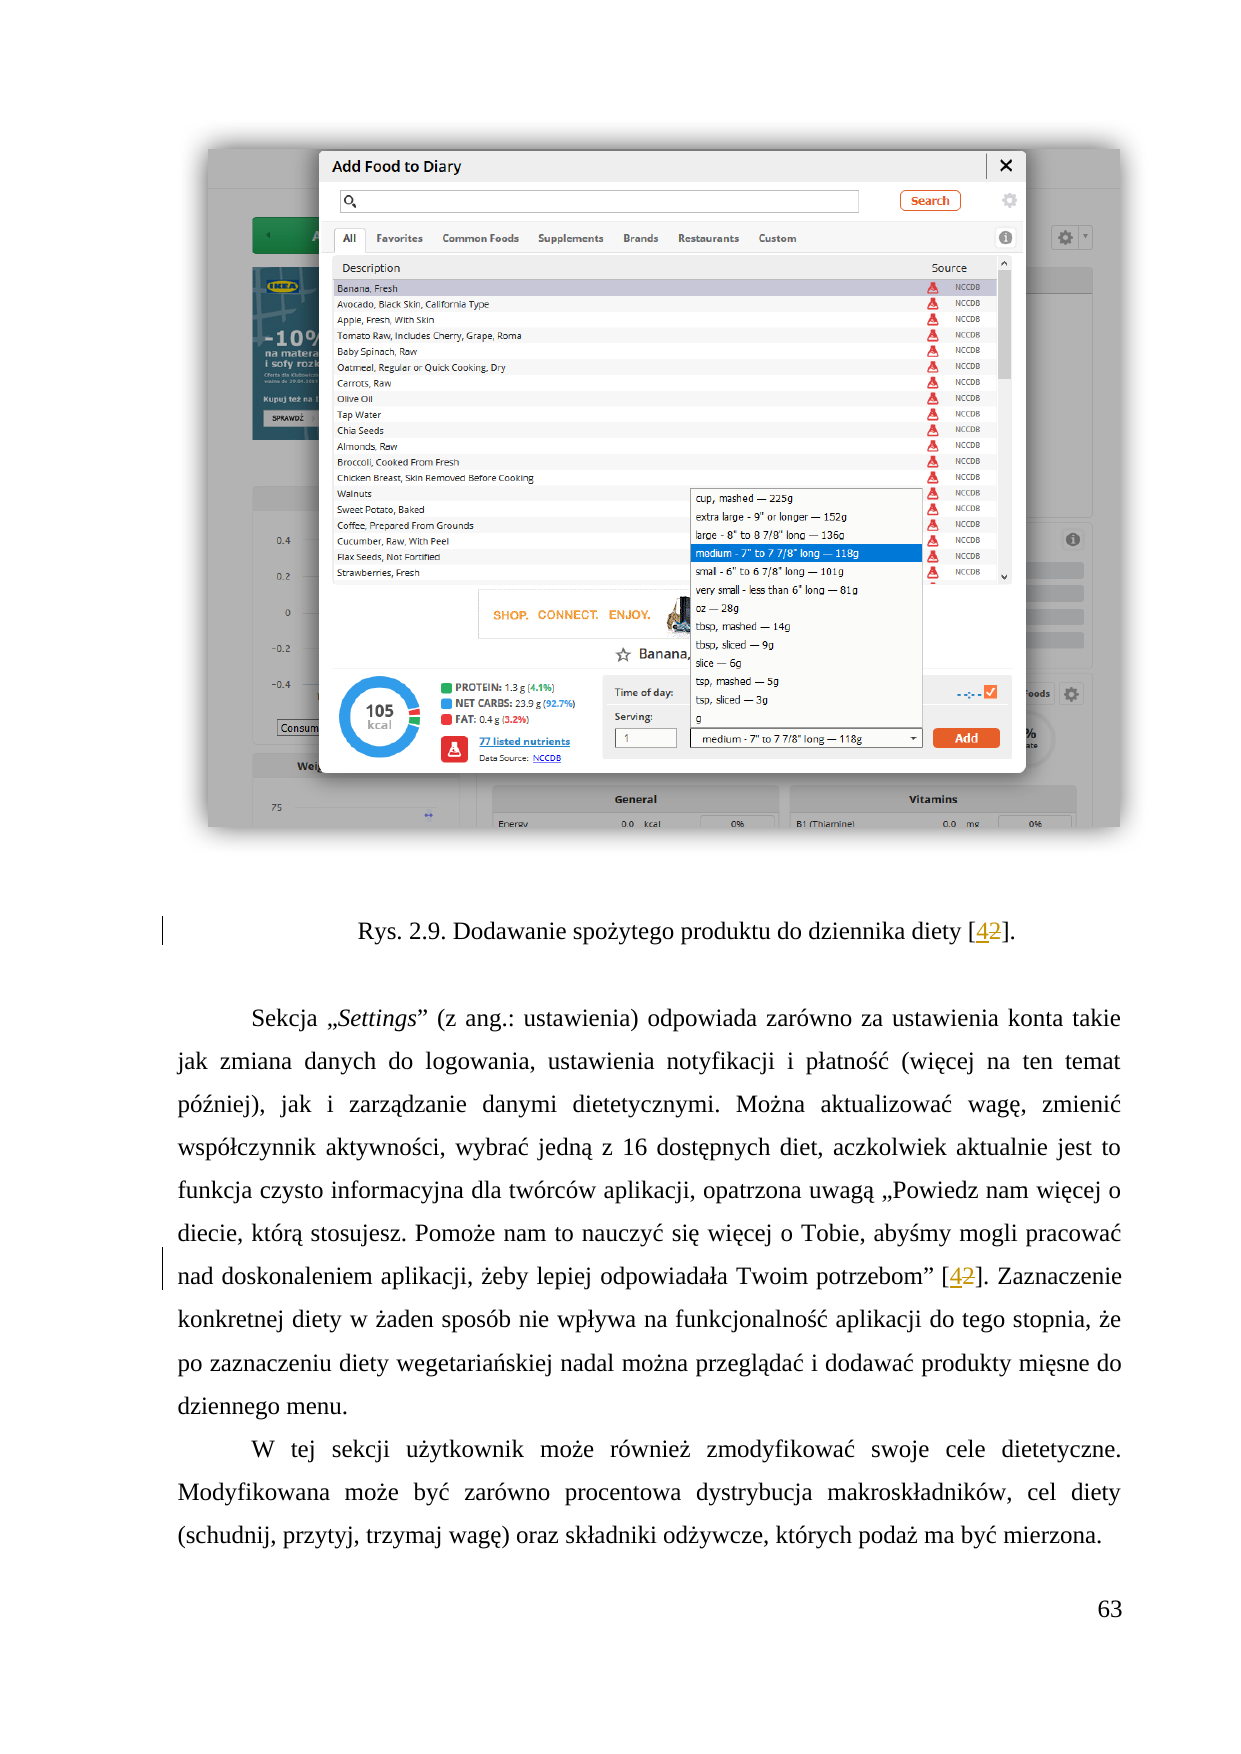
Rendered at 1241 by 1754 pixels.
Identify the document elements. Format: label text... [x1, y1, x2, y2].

text Rys. 2.9. Dodawanie spożytego produktu do dziennika diety []. [177, 916, 1122, 945]
text W tej sekcji użytkownik może również zmodyfikować swoje cele dietetyczne. Modyfikowana może być zarówno procentowa dystrybucja makroskładników, cel diety (schudnij, przytyj, trzymaj wagę) oraz składniki odżywcze, których podaż ma być mierzona. [177, 1434, 1122, 1549]
picture [208, 149, 1120, 827]
text Sekcja „Settings” (z ang.: ustawienia) odpowiada zarówno za ustawienia konta takie jak zmiana danych do logowania, ustawienia notyfikacji i płatność (więcej na ten temat później), jak i zarządzanie danymi dietetycznymi. Można aktualizować wagę, zmienić współczynnik aktywności, wybrać jedną z 16 dostępnych diet, aczkolwiek aktualnie jest to funkcja czysto informacyjna dla twórców aplikacji, opatrzona uwagą „Powiedz nam więcej o diecie, którą stosujesz. Pomoże nam to nauczyć się więcej o Tobie, abyśmy mogli pracować nad doskonaleniem aplikacji, żeby lepiej odpowiadała Twoim potrzebom” []. Zaznaczenie konkretnej diety w żaden sposób nie wpływa na funkcjonalność aplikacji do tego stopnia, że po zaznaczeniu diety wegetariańskiej nadal można przeglądać i dodawać produkty mięsne do dziennego menu. [177, 1003, 1122, 1419]
